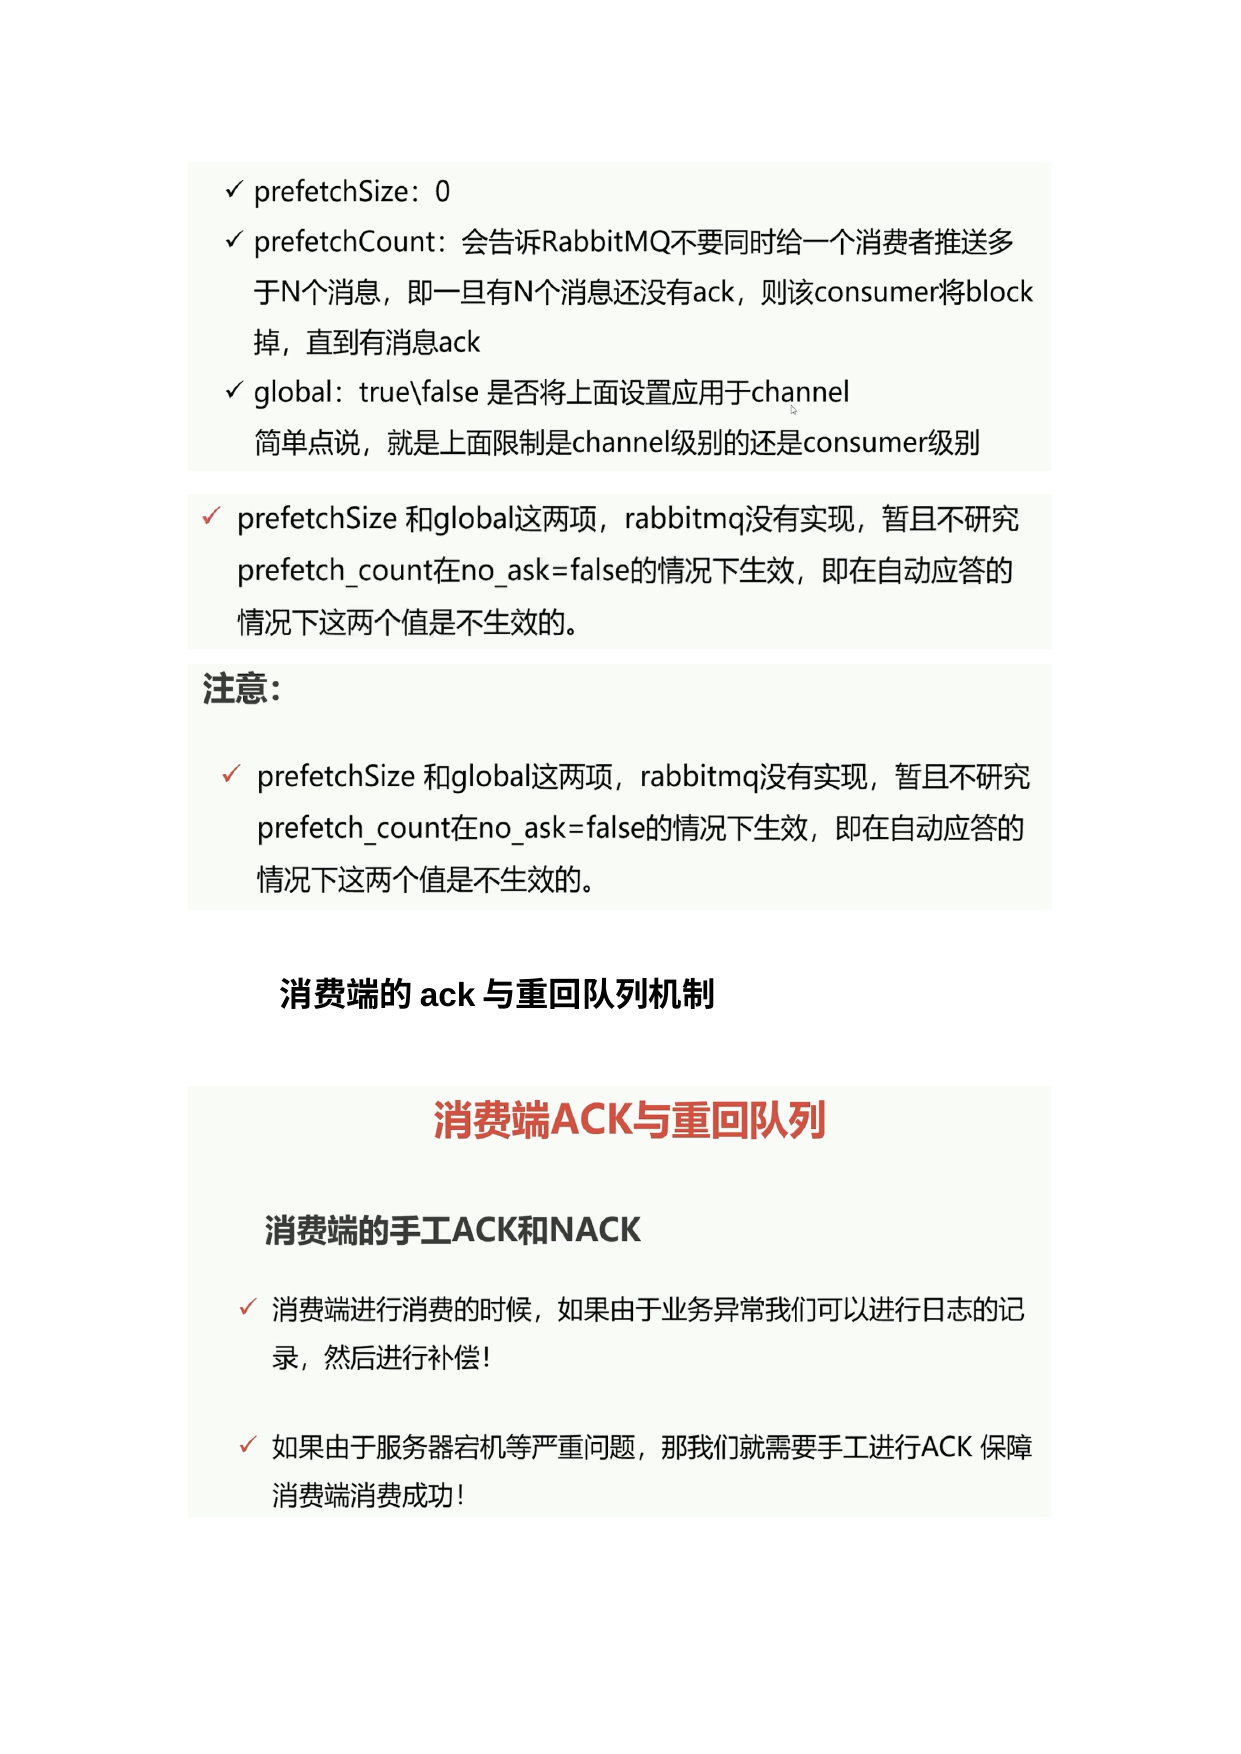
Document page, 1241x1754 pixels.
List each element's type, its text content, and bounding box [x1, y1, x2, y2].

picture [187, 494, 1052, 649]
subtitle 消费端的ack与重回队列机制 [187, 959, 1053, 1024]
picture [187, 1086, 1052, 1517]
picture [187, 162, 1052, 471]
picture [187, 664, 1052, 910]
